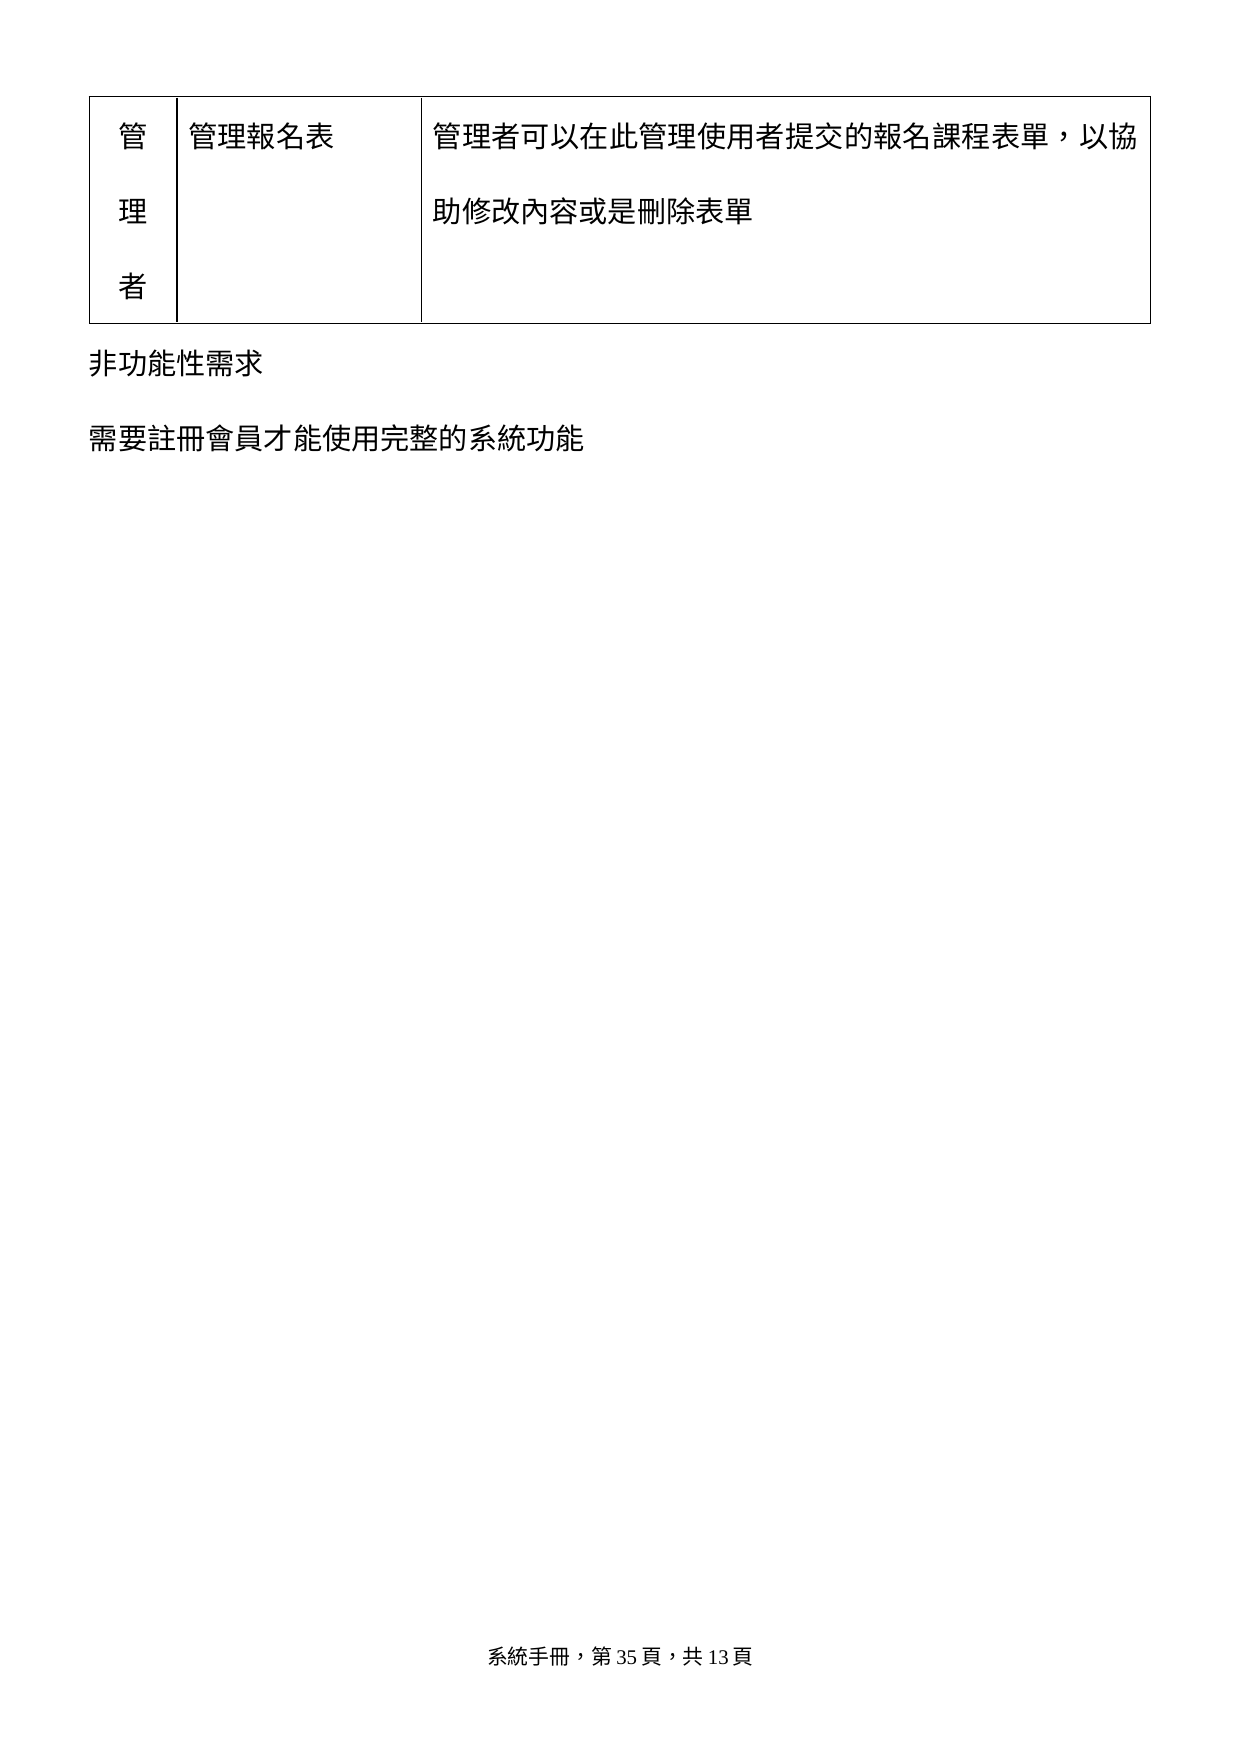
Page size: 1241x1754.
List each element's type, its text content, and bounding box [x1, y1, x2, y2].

text 非功能性需求 [89, 324, 1152, 399]
table_cell 管理者可以在此管理使用者提交的報名課程表單，以協助修改內容或是刪除表單 [422, 97, 1150, 322]
text 需要註冊會員才能使用完整的系統功能 [89, 399, 1152, 474]
table_cell 管理報名表 [178, 97, 421, 322]
